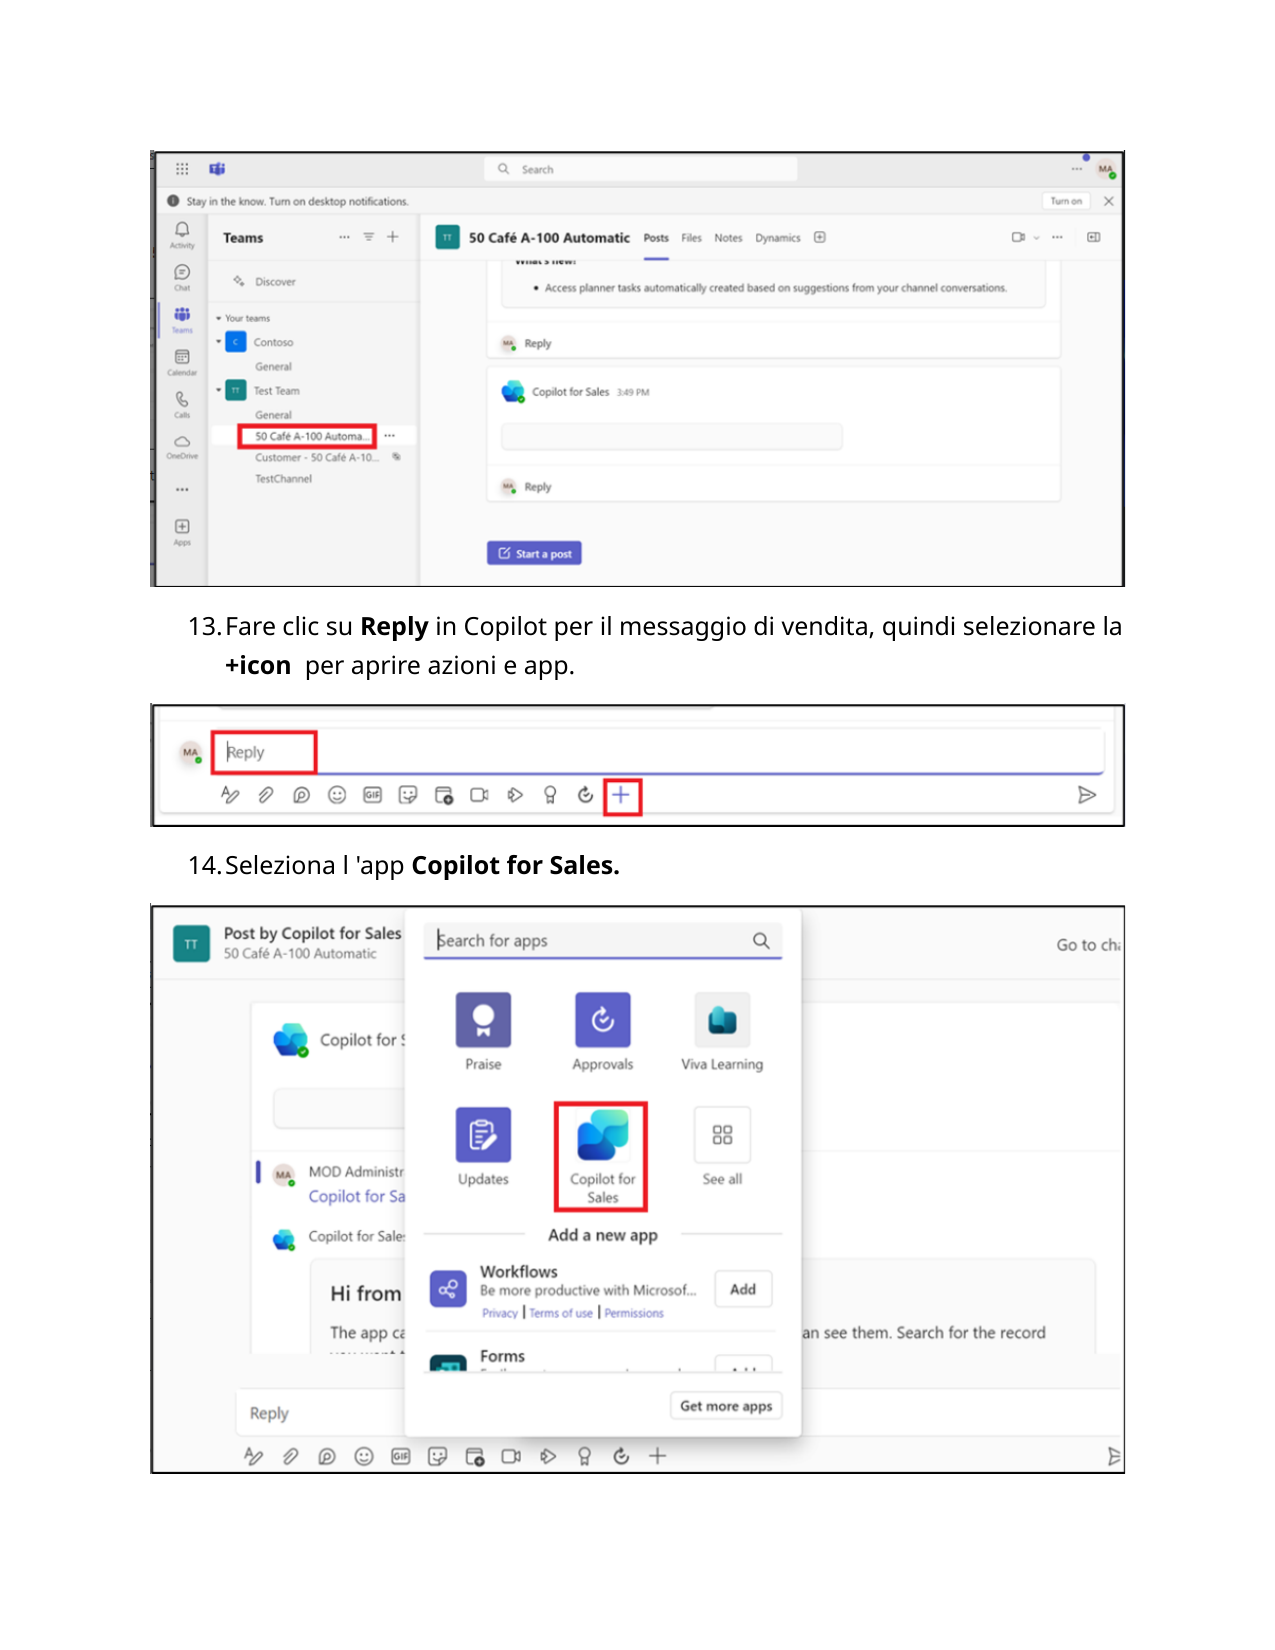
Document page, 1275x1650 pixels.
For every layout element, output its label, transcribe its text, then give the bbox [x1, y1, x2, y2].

list Seleziona l 'app Copilot for Sales. [187, 848, 1125, 882]
list Fare clic su Reply in Copilot per il messaggio di vendita, quindi selezionare la +icon per aprire azioni e app. [187, 609, 1125, 682]
picture [150, 150, 1125, 587]
picture [150, 903, 1125, 1474]
picture [150, 703, 1125, 827]
